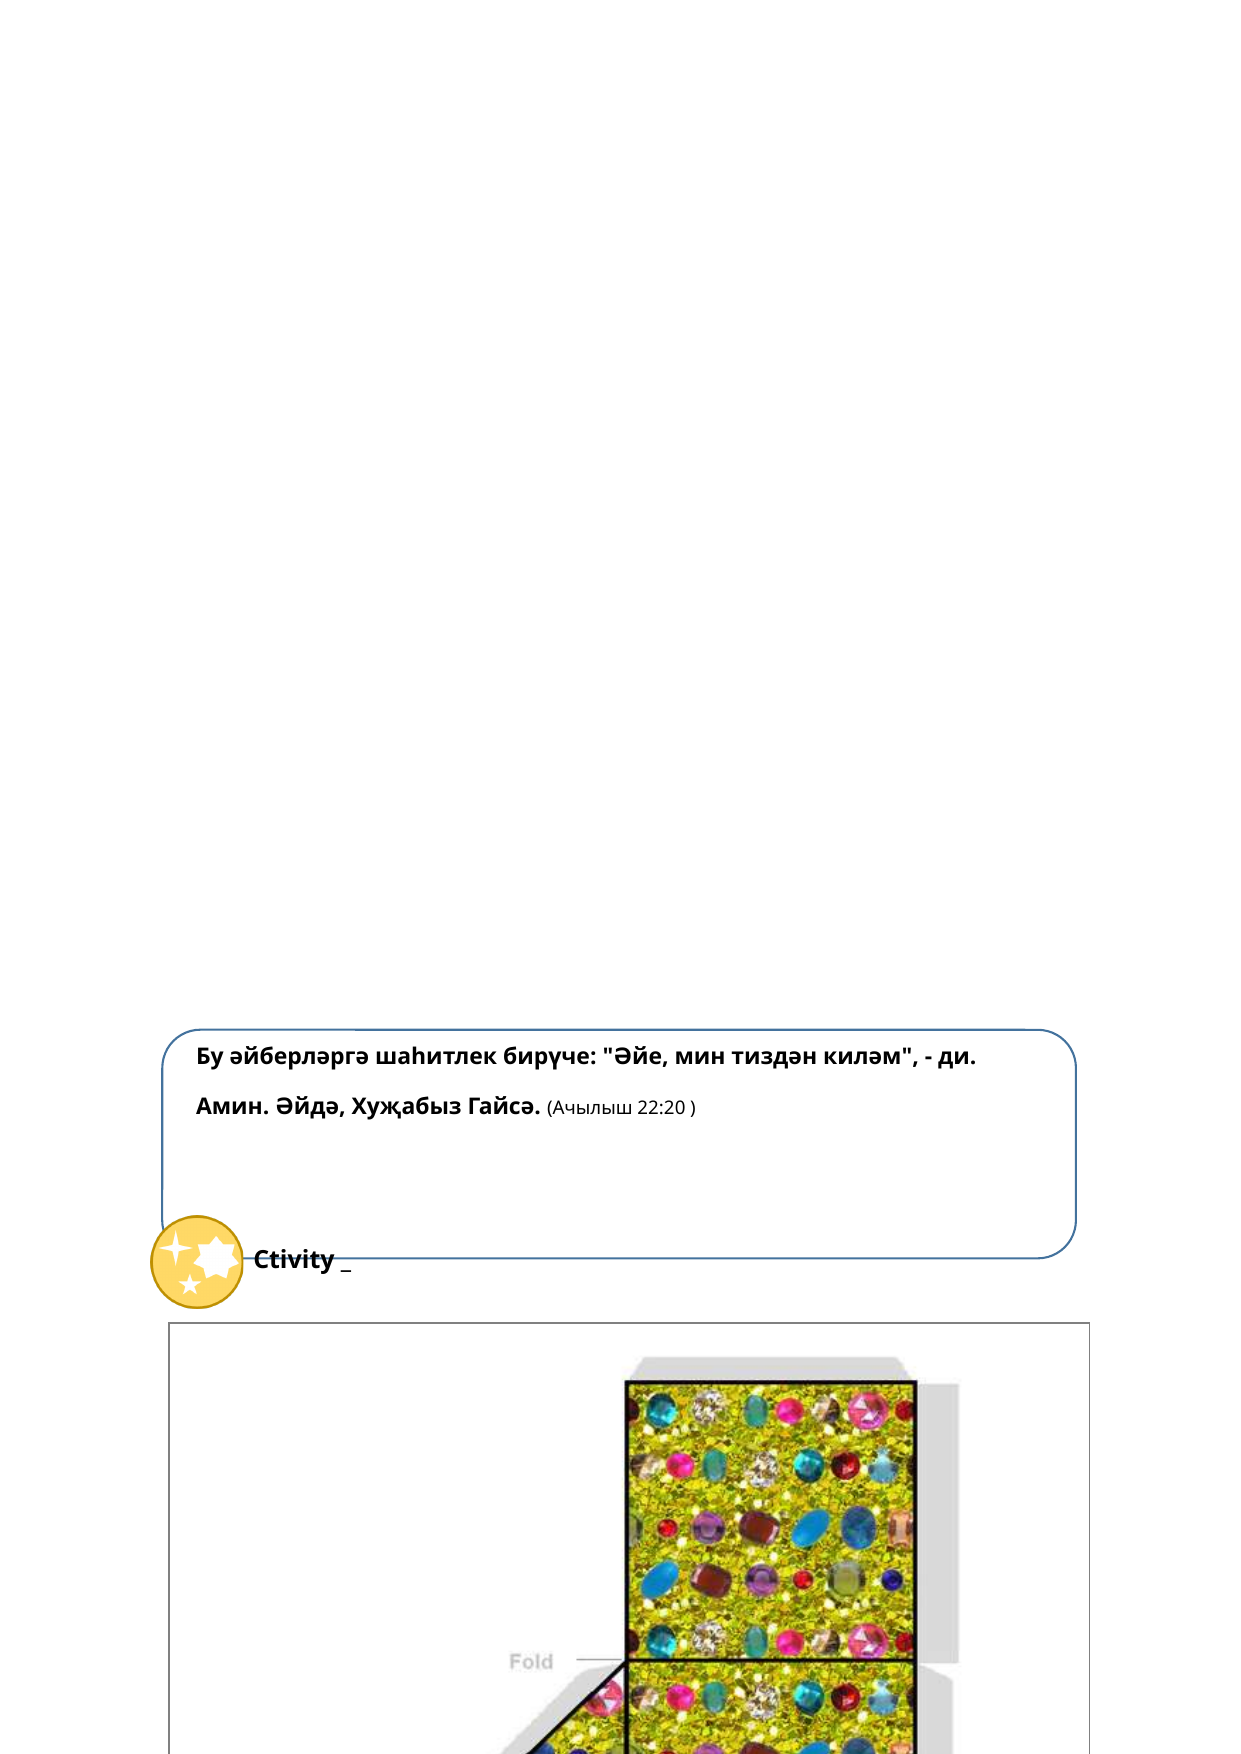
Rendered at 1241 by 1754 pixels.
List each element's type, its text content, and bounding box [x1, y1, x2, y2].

picture [170, 1324, 1089, 1754]
text Амин. Әйдә, Хуҗабыз Гайсә. (Ачылыш 22:20 ) [150, 1090, 1090, 1121]
text Ctivity _ [244, 1241, 1090, 1275]
text Бу әйберләргә шаһитлек бирүче: "Әйе, мин тиздән киләм", - ди. [150, 1040, 1090, 1071]
picture [150, 1215, 244, 1309]
